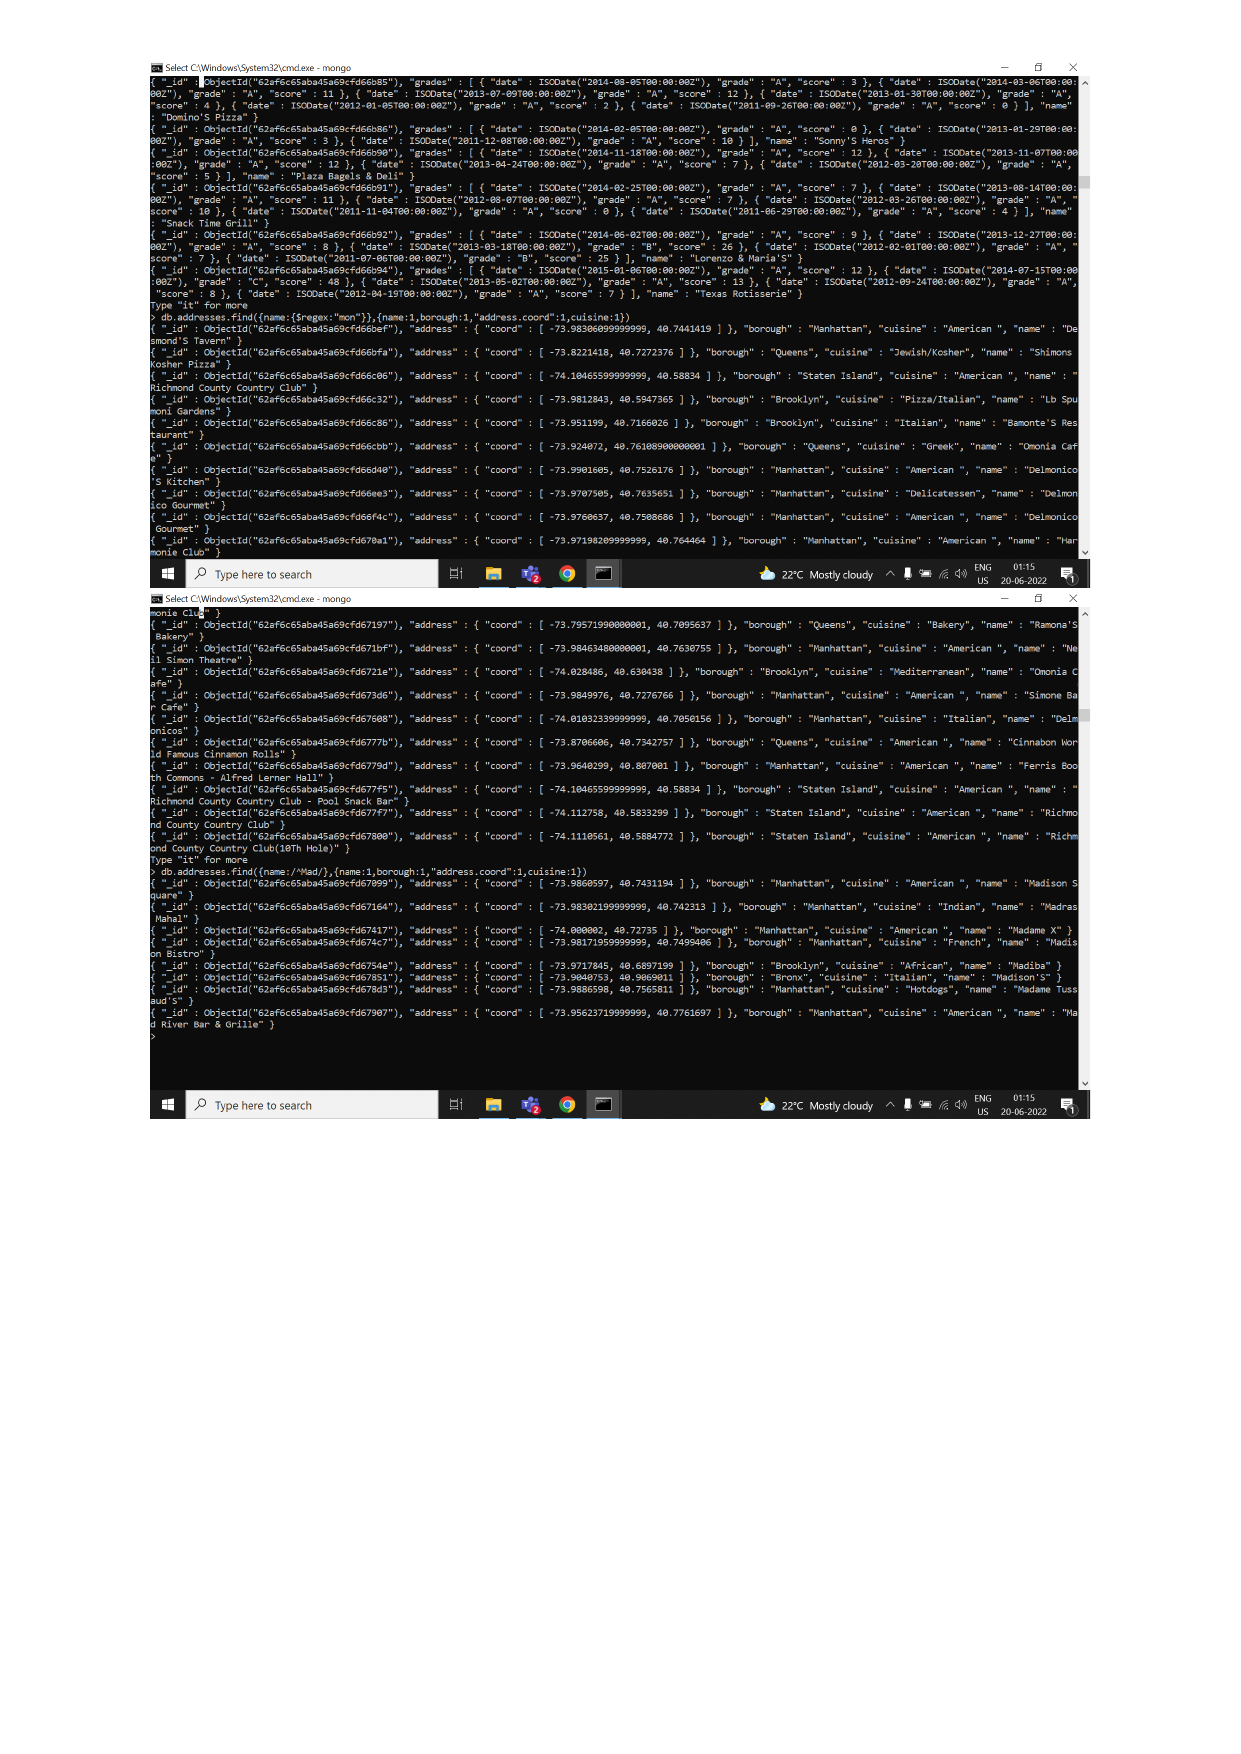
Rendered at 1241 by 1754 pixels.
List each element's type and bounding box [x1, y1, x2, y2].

picture [150, 590, 1091, 1119]
picture [150, 59, 1091, 588]
